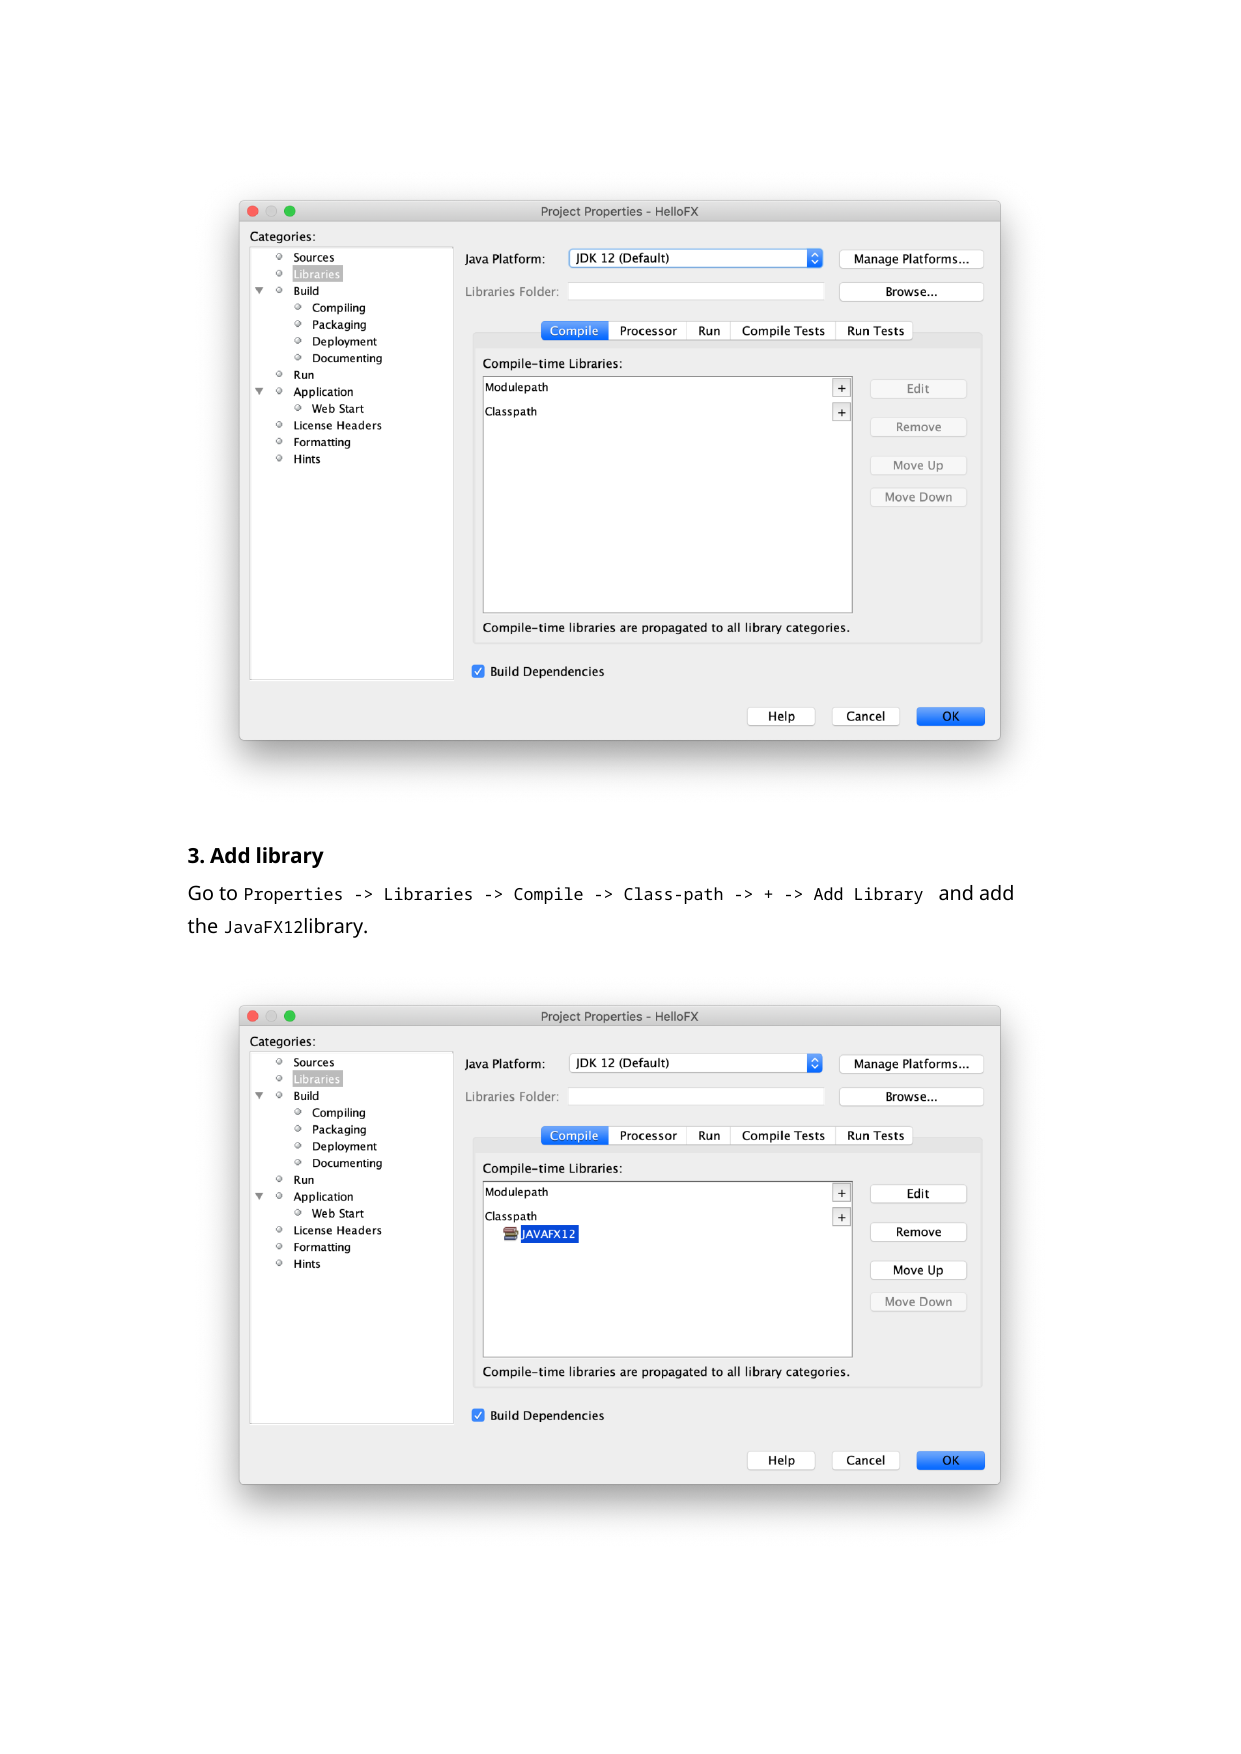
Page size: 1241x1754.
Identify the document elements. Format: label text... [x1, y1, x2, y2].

picture [187, 165, 1052, 809]
picture [187, 970, 1052, 1553]
subtitle 3. Add library [187, 839, 1053, 872]
text Go to Properties -> Libraries -> Compile -> Class-path -> + -> Add Library and add the JavaFX12library. [187, 877, 1053, 942]
